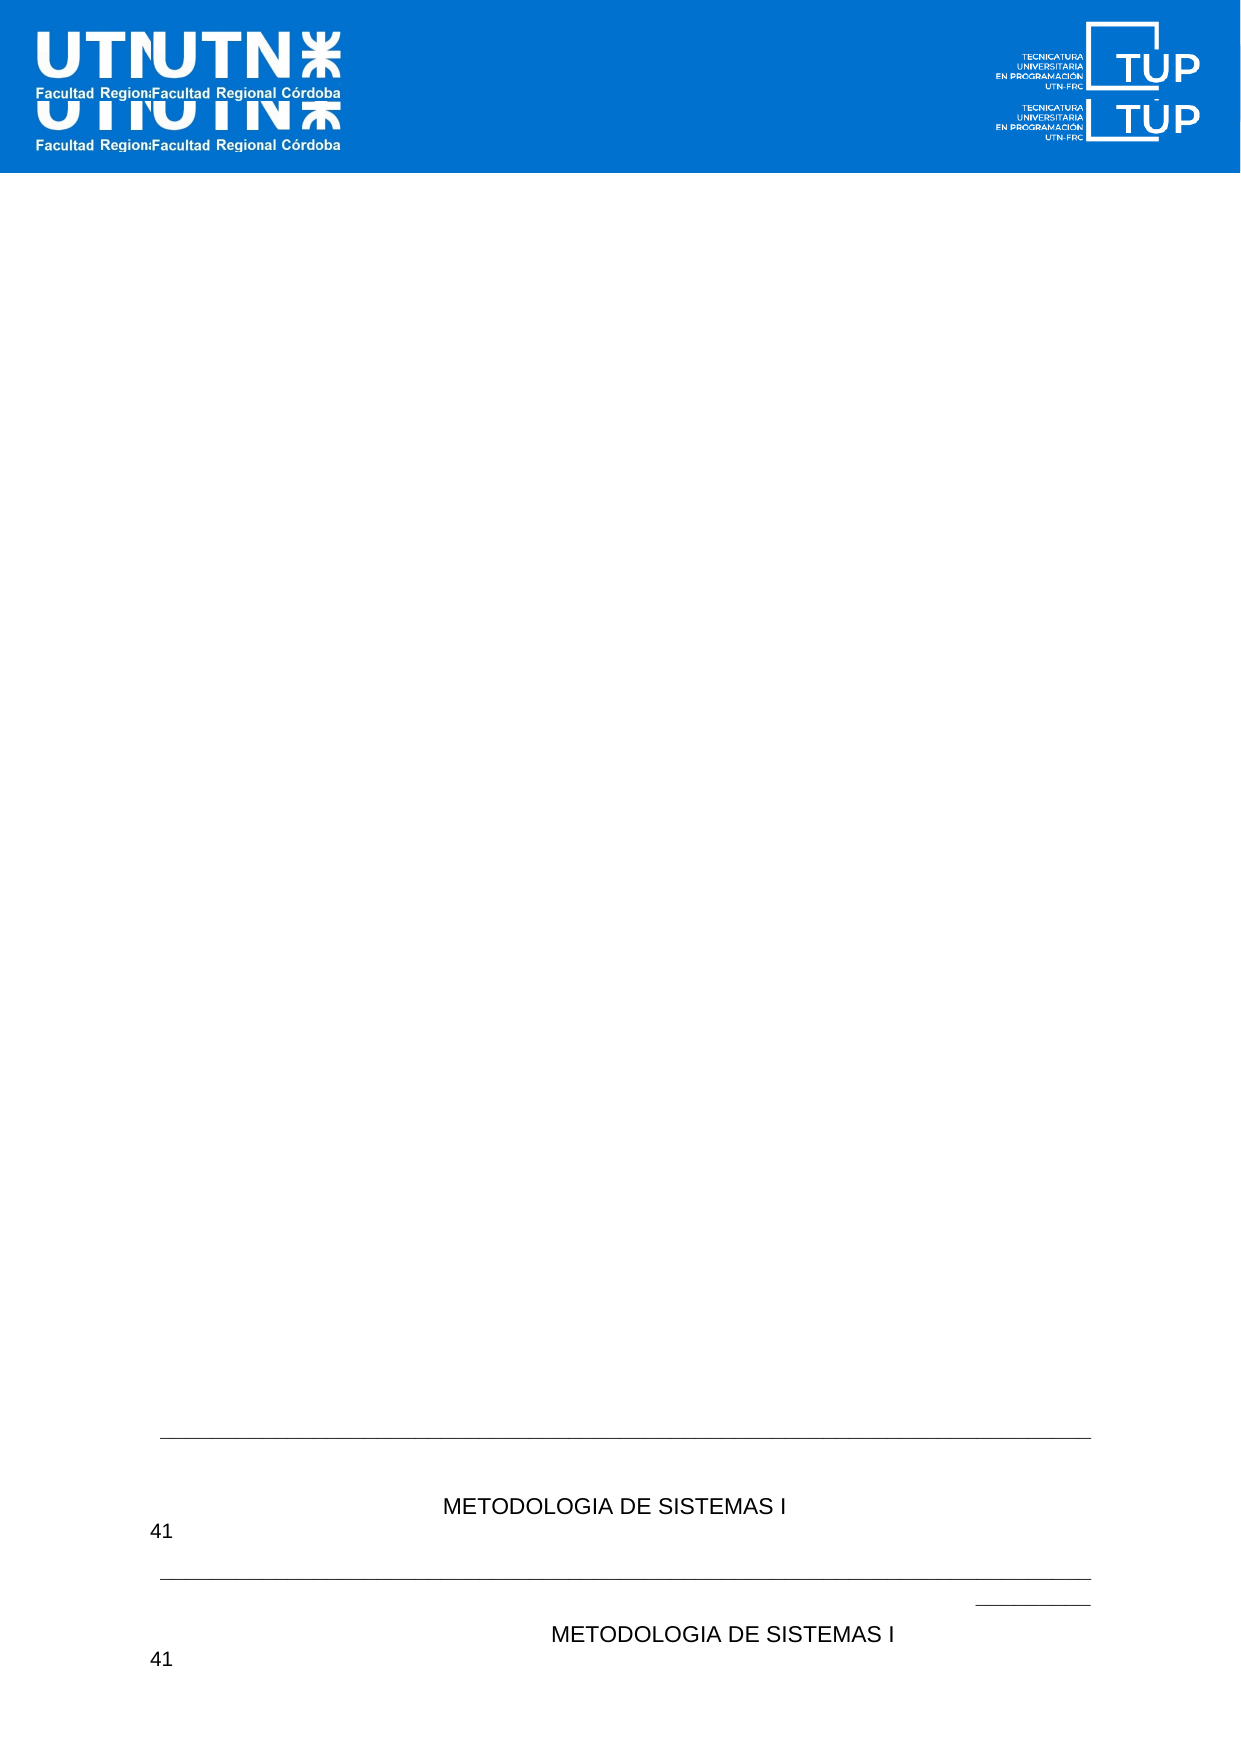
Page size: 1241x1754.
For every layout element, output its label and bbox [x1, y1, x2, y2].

picture [34, 28, 341, 152]
picture [992, 13, 1205, 152]
